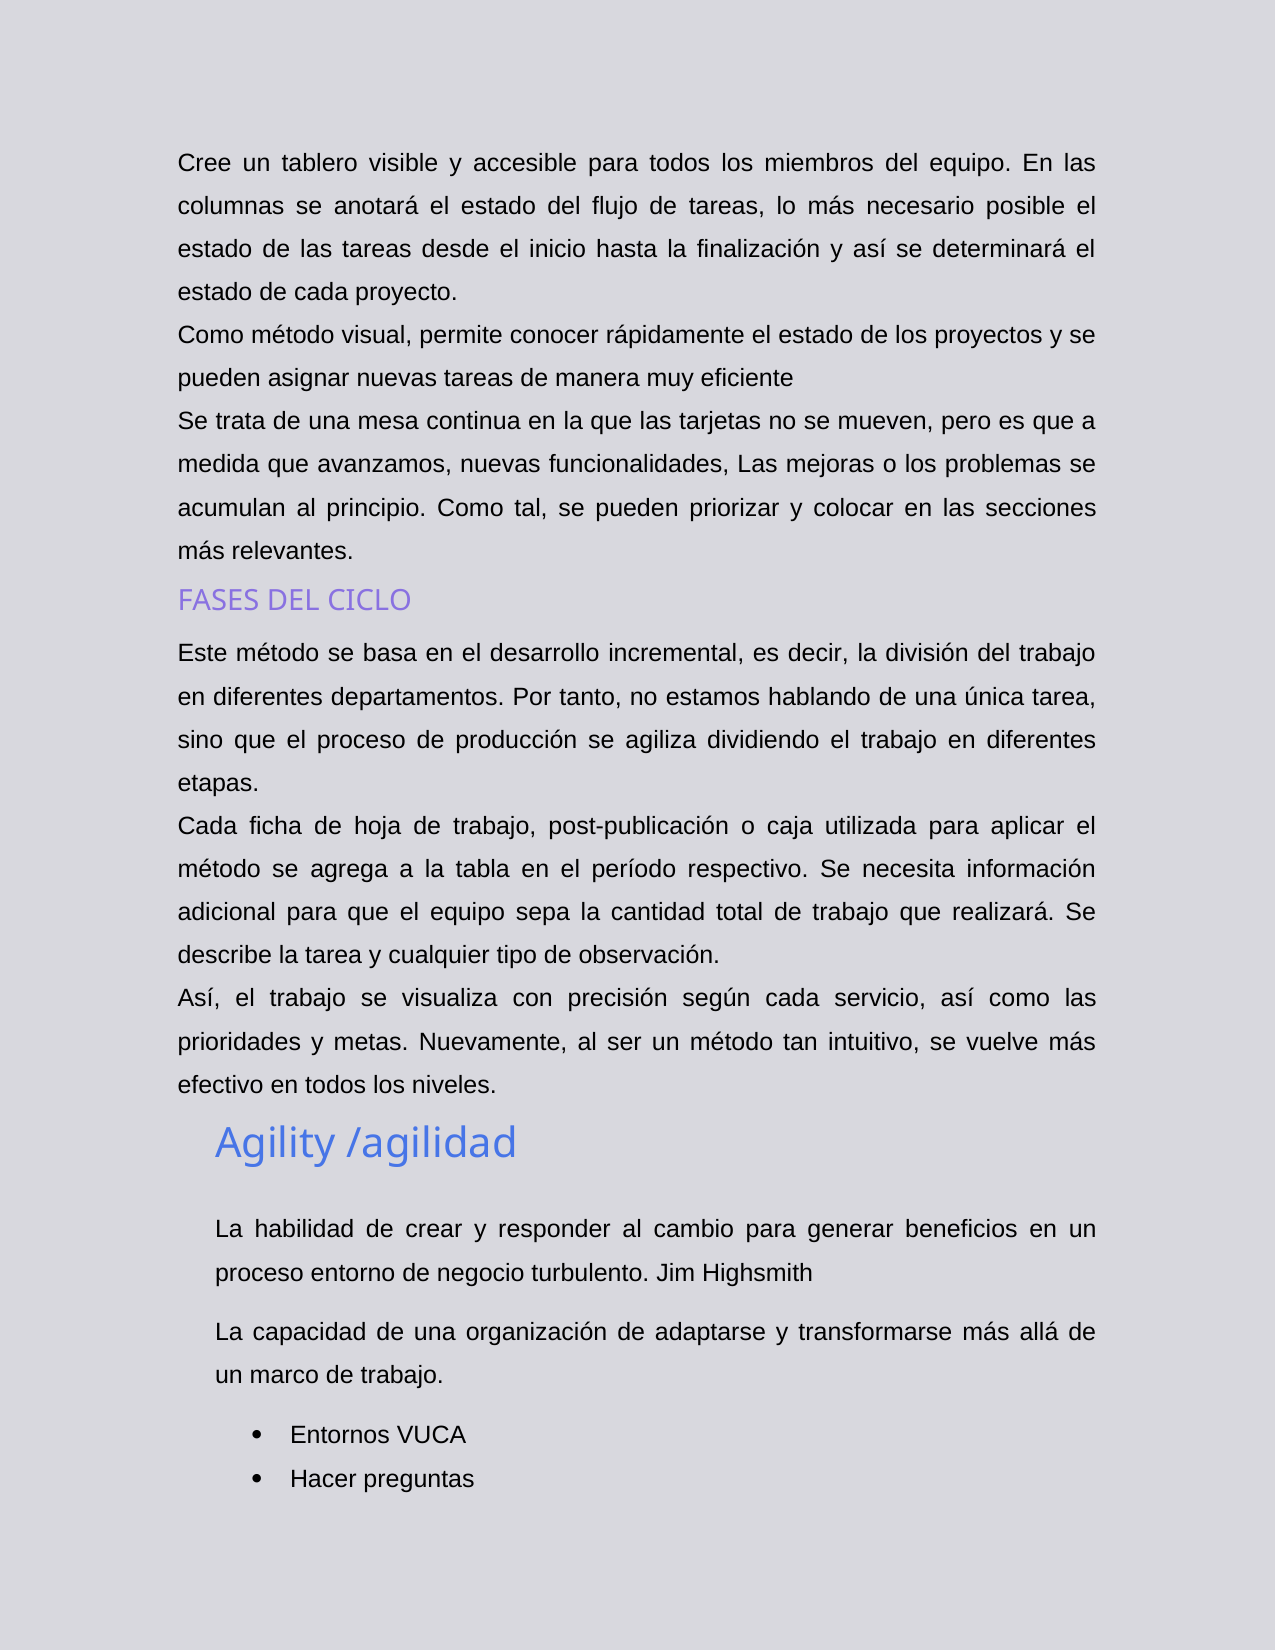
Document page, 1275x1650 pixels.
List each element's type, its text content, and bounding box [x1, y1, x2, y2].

text Agility /agilidad [215, 1113, 1098, 1169]
text La capacidad de una organización de adaptarse y transformarse más allá de un marco de trabajo. [215, 1317, 1098, 1389]
text Cada ficha de hoja de trabajo, post-publicación o caja utilizada para aplicar el método se agrega a la tabla en el período respectivo. Se necesita información adicional para que el equipo sepa la cantidad total de trabajo que realizará. Se describe la tarea y cualquier tipo de observación. [177, 811, 1098, 969]
list Entornos VUCA [252, 1420, 1098, 1449]
text Este método se basa en el desarrollo incremental, es decir, la división del trabajo en diferentes departamentos. Por tanto, no estamos hablando de una única tarea, sino que el proceso de producción se agiliza dividiendo el trabajo en diferentes etapas. [177, 638, 1098, 796]
text Se trata de una mesa continua en la que las tarjetas no se mueven, pero es que a medida que avanzamos, nuevas funcionalidades, Las mejoras o los problemas se acumulan al principio. Como tal, se pueden priorizar y colocar en las secciones más relevantes. [177, 406, 1098, 564]
list Hacer preguntas [252, 1463, 1098, 1492]
text Como método visual, permite conocer rápidamente el estado de los proyectos y se pueden asignar nuevas tareas de manera muy eficiente [177, 320, 1098, 392]
text La habilidad de crear y responder al cambio para generar beneficios en un proceso entorno de negocio turbulento. Jim Highsmith [215, 1214, 1098, 1286]
text Así, el trabajo se visualiza con precisión según cada servicio, así como las prioridades y metas. Nuevamente, al ser un método tan intuitivo, se vuelve más efectivo en todos los niveles. [177, 983, 1098, 1098]
text Cree un tablero visible y accesible para todos los miembros del equipo. En las columnas se anotará el estado del flujo de tareas, lo más necesario posible el estado de las tareas desde el inicio hasta la finalización y así se determinará el estado de cada proyecto. [177, 148, 1098, 306]
text FASES DEL CICLO [177, 579, 1098, 618]
